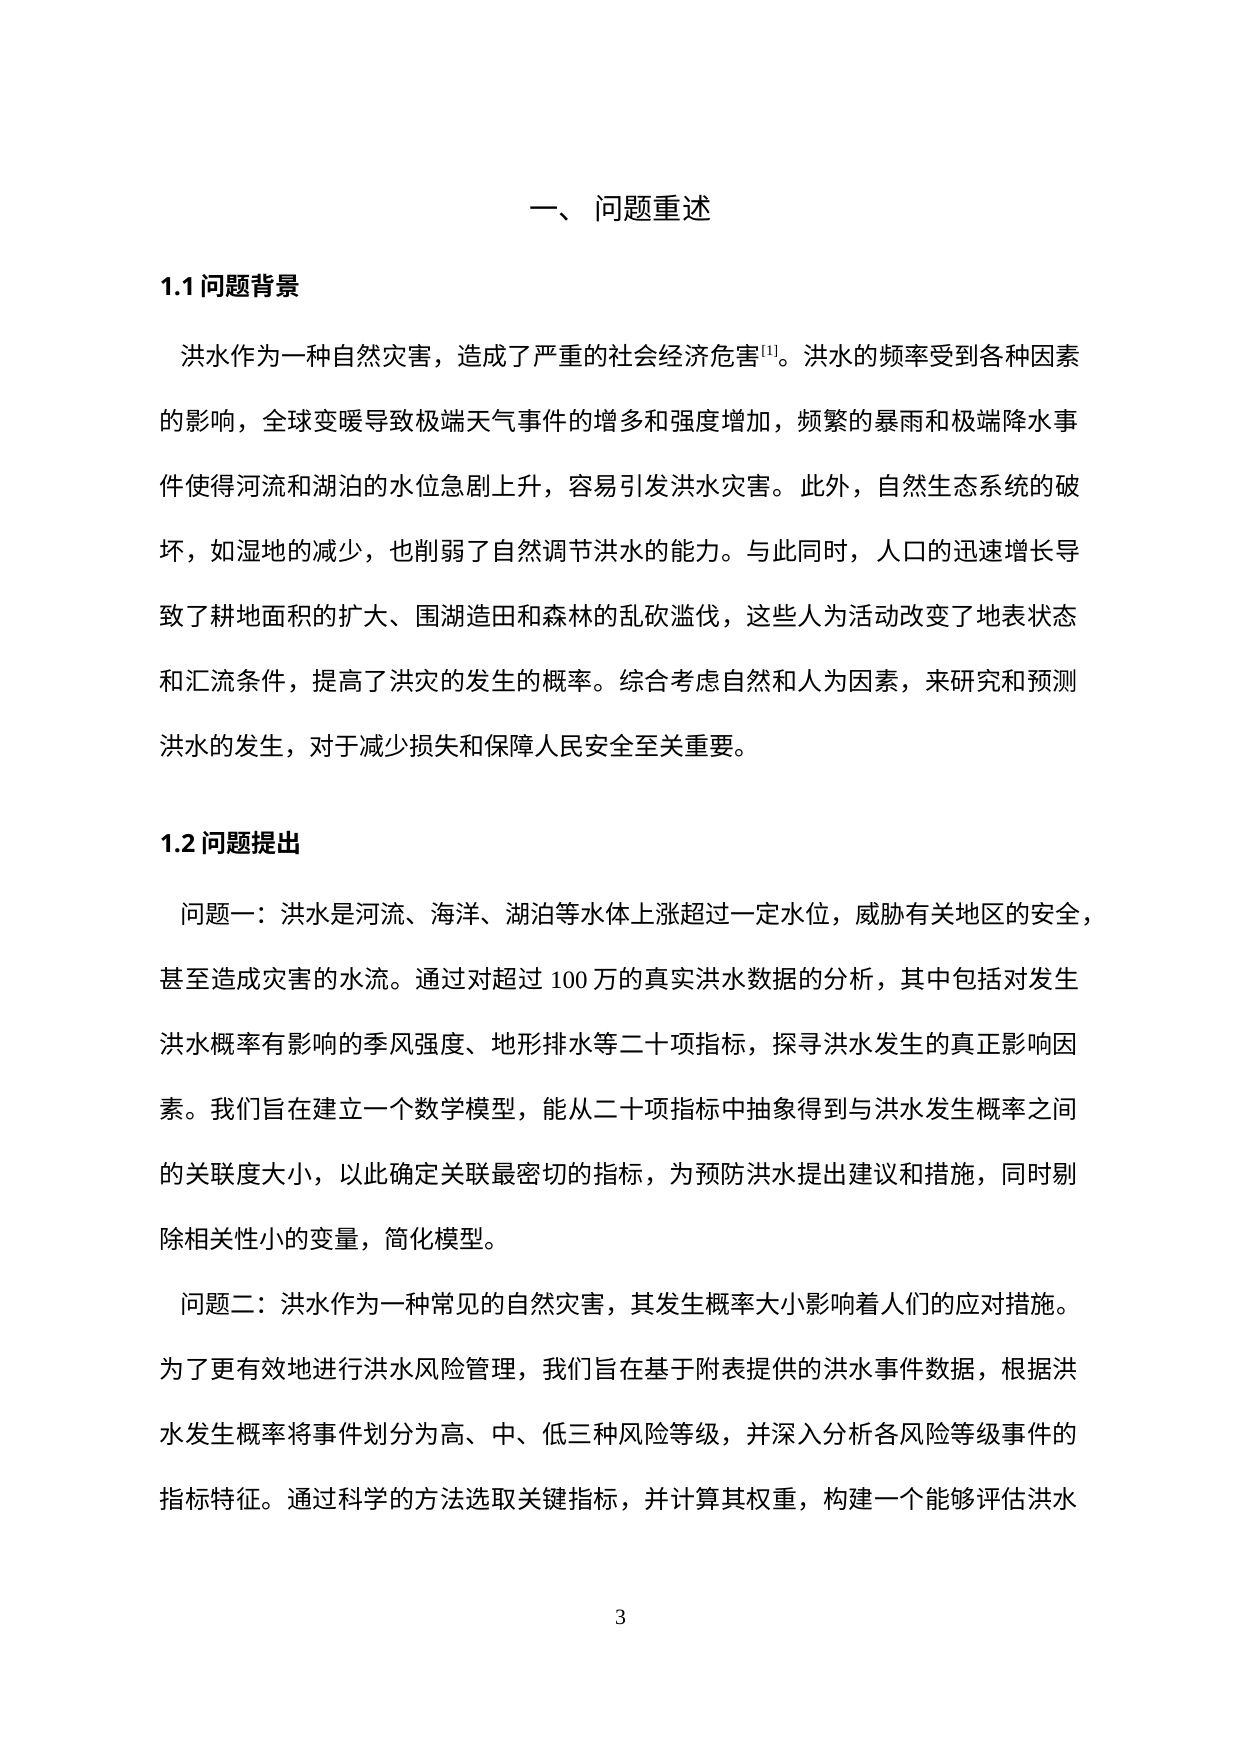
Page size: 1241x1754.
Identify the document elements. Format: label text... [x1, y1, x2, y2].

subtitle 1.1问题背景 [159, 252, 1081, 317]
text 洪水作为一种自然灾害，造成了严重的社会经济危害[1]。洪水的频率受到各种因素的影响，全球变暖导致极端天气事件的增多和强度增加，频繁的暴雨和极端降水事件使得河流和湖泊的水位急剧上升，容易引发洪水灾害。此外，自然生态系统的破坏，如湿地的减少，也削弱了自然调节洪水的能力。与此同时，人口的迅速增长导致了耕地面积的扩大、围湖造田和森林的乱砍滥伐，这些人为活动改变了地表状态和汇流条件，提高了洪灾的发生的概率。综合考虑自然和人为因素，来研究和预测洪水的发生，对于减少损失和保障人民安全至关重要。 [159, 322, 1081, 777]
text 问题一：洪水是河流、海洋、湖泊等水体上涨超过一定水位，威胁有关地区的安全，甚至造成灾害的水流。通过对超过100万的真实洪水数据的分析，其中包括对发生洪水概率有影响的季风强度、地形排水等二十项指标，探寻洪水发生的真正影响因素。我们旨在建立一个数学模型，能从二十项指标中抽象得到与洪水发生概率之间的关联度大小，以此确定关联最密切的指标，为预防洪水提出建议和措施，同时剔除相关性小的变量，简化模型。 [159, 880, 1081, 1270]
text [159, 1270, 1081, 1530]
subtitle 问题重述 [159, 174, 1081, 239]
subtitle 1.2 问题提出 [159, 809, 1081, 874]
